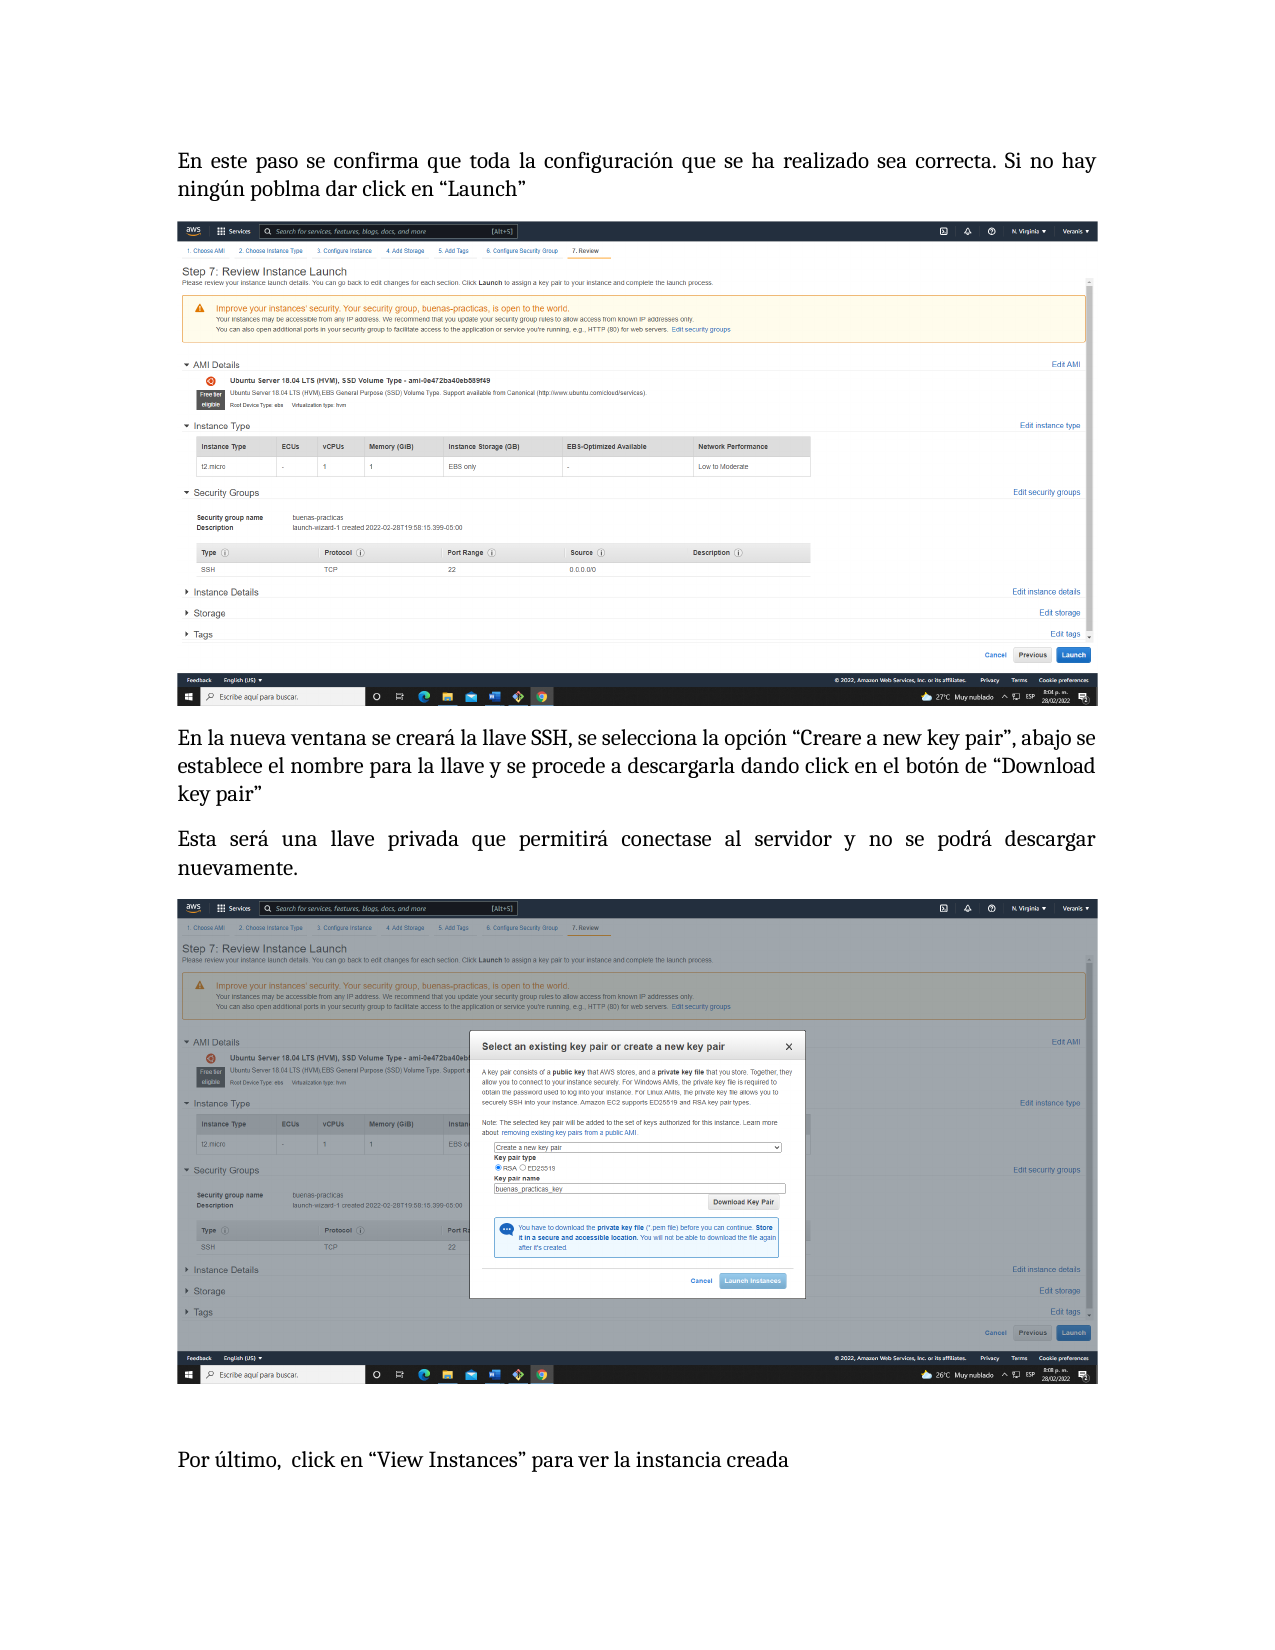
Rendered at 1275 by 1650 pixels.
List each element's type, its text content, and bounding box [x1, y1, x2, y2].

text En este paso se confirma que toda la configuración que se ha realizado sea correcta. Si no hay ningún poblma dar click en “Launch” [177, 148, 1098, 202]
picture [177, 899, 1098, 1384]
picture [177, 221, 1098, 706]
text En la nueva ventana se creará la llave SSH, se selecciona la opción “Creare a new key pair”, abajo se establece el nombre para la llave y se procede a descargarla dando click en el botón de “Download key pair” [177, 724, 1098, 807]
text Por último, click en “View Instances” para ver la instancia creada [177, 1447, 1098, 1473]
text Esta será una llave privada que permitirá conectase al servidor y no se podrá descargar nuevamente. [177, 826, 1098, 881]
